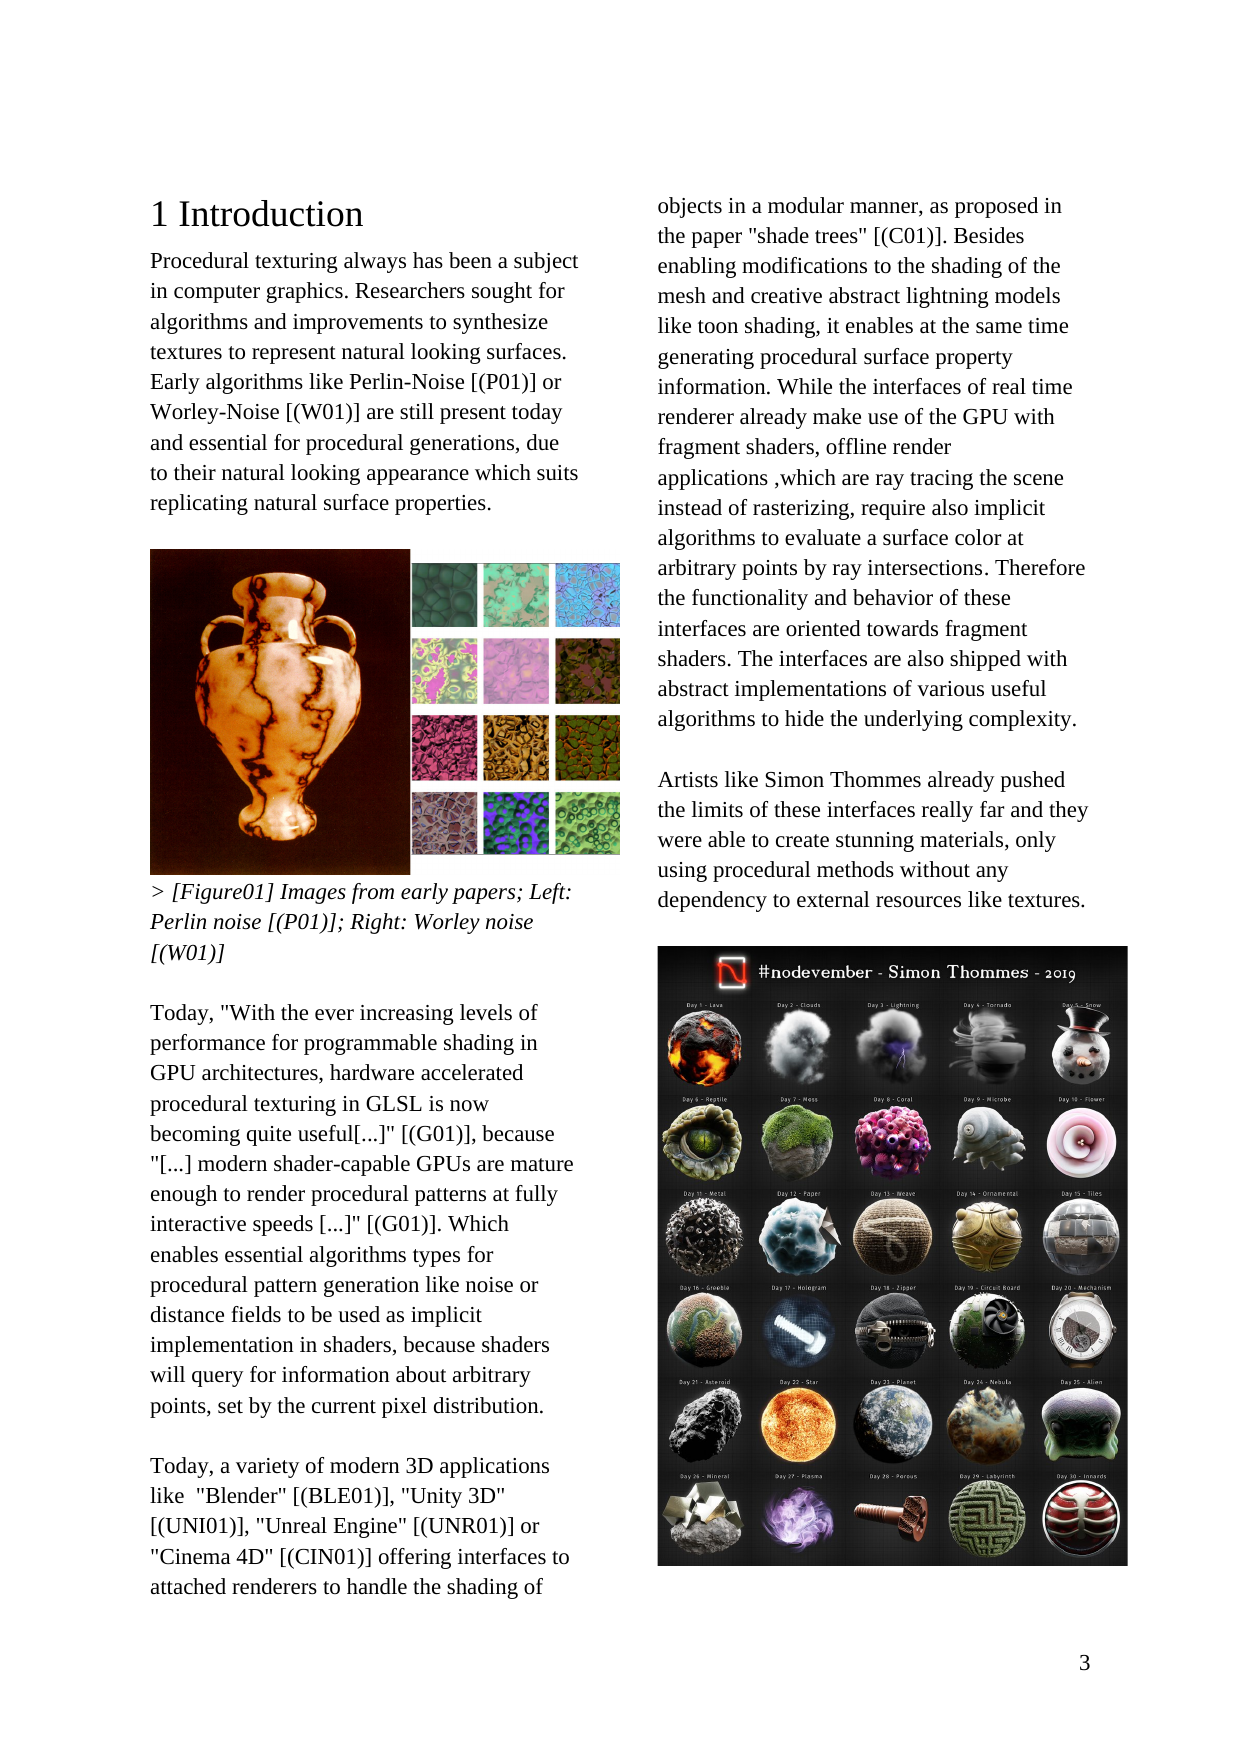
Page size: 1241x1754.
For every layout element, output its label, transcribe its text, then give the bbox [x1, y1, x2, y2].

text Today, "With the ever increasing levels of performance for programmable shading in GPU architectures, hardware accelerated procedural texturing in GLSL is now becoming quite useful[...]" [(G01)], because "[...] modern shader-capable GPUs are mature enough to render procedural patterns at fully interactive speeds [...]" [(G01)]. Which enables essential algorithms types for procedural pattern generation like noise or distance fields to be used as implicit implementation in shaders, because shaders will query for information about arbitrary points, set by the current pixel distribution. [150, 999, 582, 1418]
text > [Figure01] Images from early papers; Left: Perlin noise [(P01)]; Right: Worley noise [(W01)] [150, 878, 582, 965]
picture [150, 549, 620, 875]
picture [657, 946, 1128, 1566]
text Today, a variety of modern 3D applications like "Blender" [(BLE01)], "Unity 3D" [(UNI01)], "Unreal Engine" [(UNR01)] or "Cinema 4D" [(CIN01)] offering interfaces to attached renderers to handle the shading of objects in a modular manner, as proposed in the paper "shade trees" [(C01)]. Besides enabling modifications to the shading of the mesh and creative abstract lightning models like toon shading, it enables at the same time generating procedural surface property information. While the interfaces of real time renderer already make use of the GPU with fragment shaders, offline render applications ,which are ray tracing the scene instead of rasterizing, require also implicit algorithms to evaluate a surface color at arbitrary points by ray intersections. Therefore the functionality and behavior of these interfaces are oriented towards fragment shaders. The interfaces are also shipped with abstract implementations of various useful algorithms to hide the underlying complexity. [150, 1452, 582, 1599]
text Artists like Simon Thommes already pushed the limits of these interfaces really far and they were able to create stunning materials, only using procedural methods without any dependency to external resources like textures. [657, 766, 1090, 913]
text Procedural texturing always has been a subject in computer graphics. Researchers sought for algorithms and improvements to synthesize textures to represent natural looking surfaces. Early algorithms like Perlin-Noise [(P01)] or Worley-Noise [(W01)] are still present today and essential for procedural generations, due to their natural looking appearance which suits replicating natural surface properties. [150, 247, 582, 515]
subtitle 1 Introduction [150, 192, 582, 235]
text Today, a variety of modern 3D applications like "Blender" [(BLE01)], "Unity 3D" [(UNI01)], "Unreal Engine" [(UNR01)] or "Cinema 4D" [(CIN01)] offering interfaces to attached renderers to handle the shading of objects in a modular manner, as proposed in the paper "shade trees" [(C01)]. Besides enabling modifications to the shading of the mesh and creative abstract lightning models like toon shading, it enables at the same time generating procedural surface property information. While the interfaces of real time renderer already make use of the GPU with fragment shaders, offline render applications ,which are ray tracing the scene instead of rasterizing, require also implicit algorithms to evaluate a surface color at arbitrary points by ray intersections. Therefore the functionality and behavior of these interfaces are oriented towards fragment shaders. The interfaces are also shipped with abstract implementations of various useful algorithms to hide the underlying complexity. [657, 192, 1090, 732]
